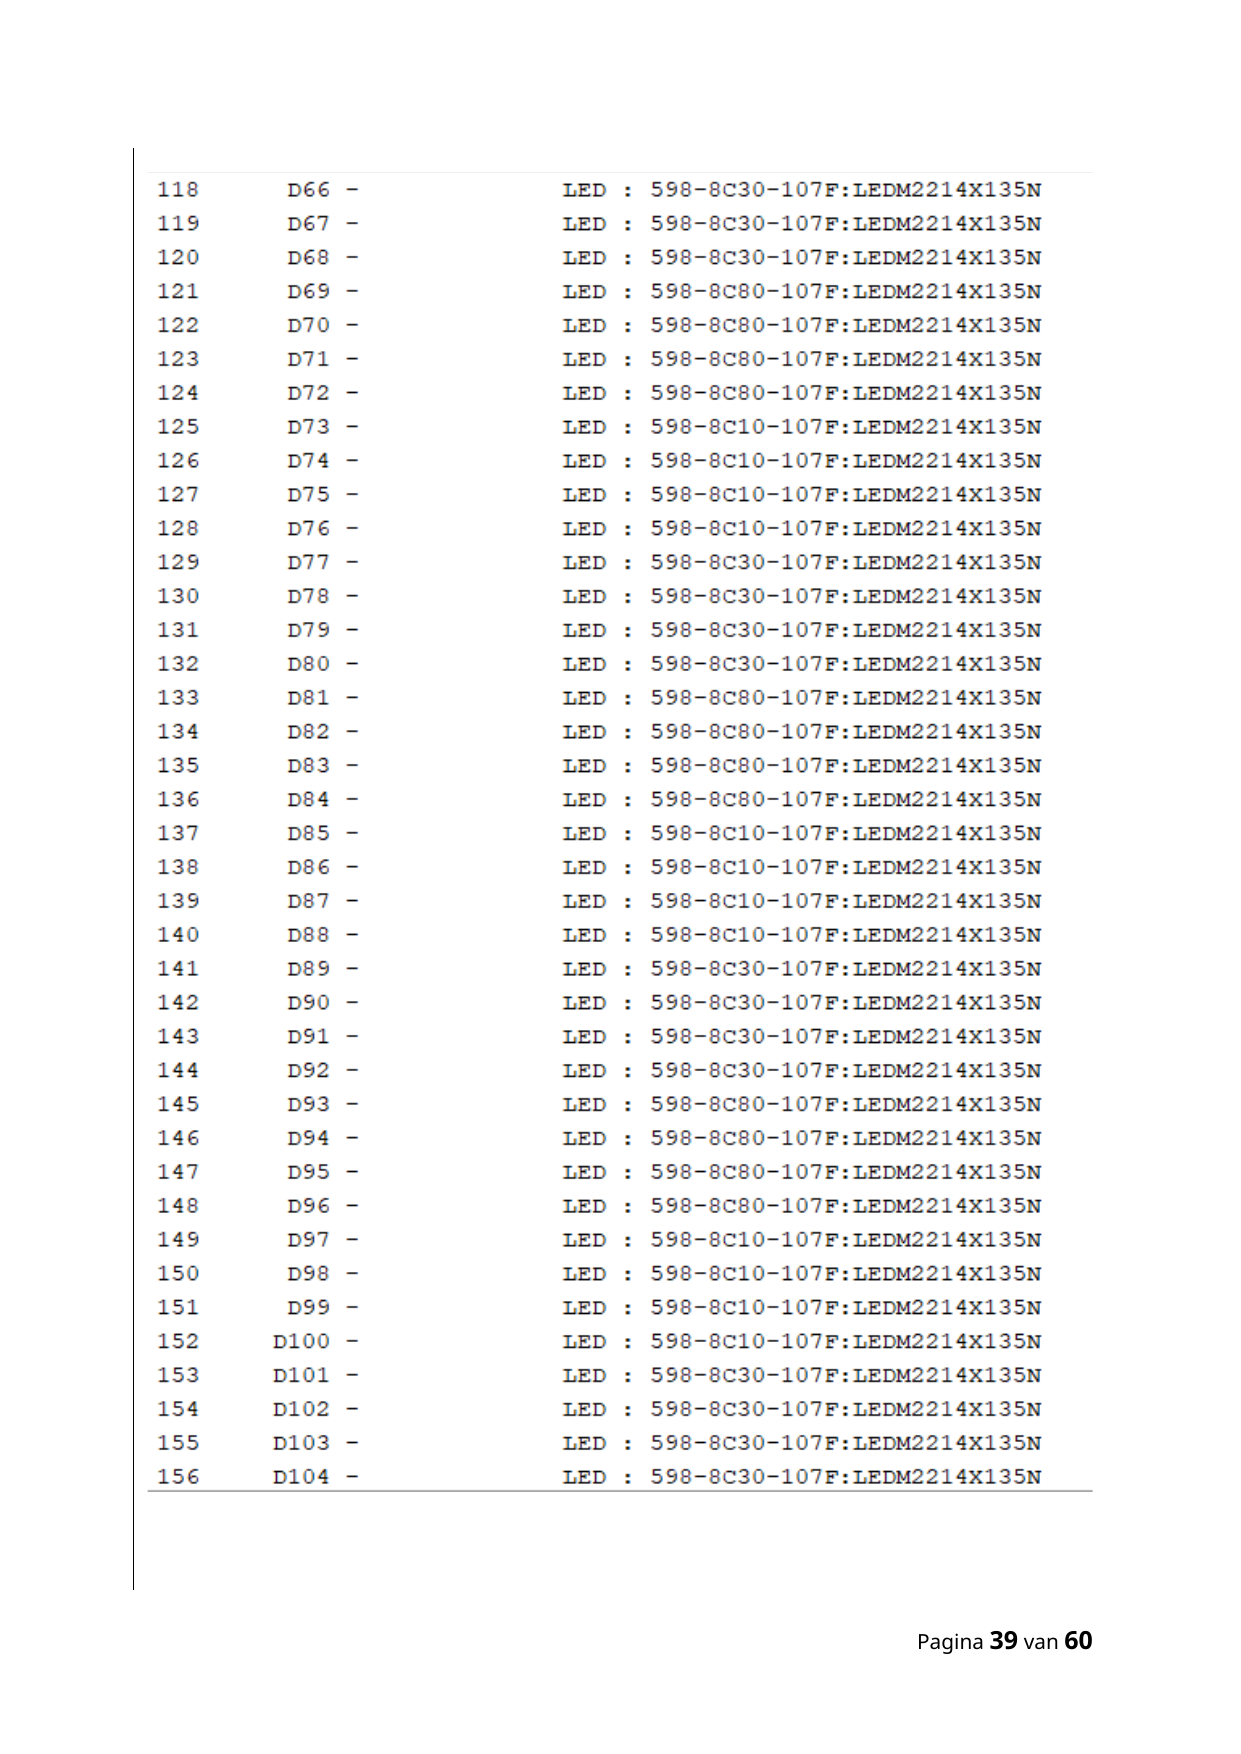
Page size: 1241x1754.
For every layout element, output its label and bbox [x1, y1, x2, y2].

picture [147, 172, 1093, 1492]
